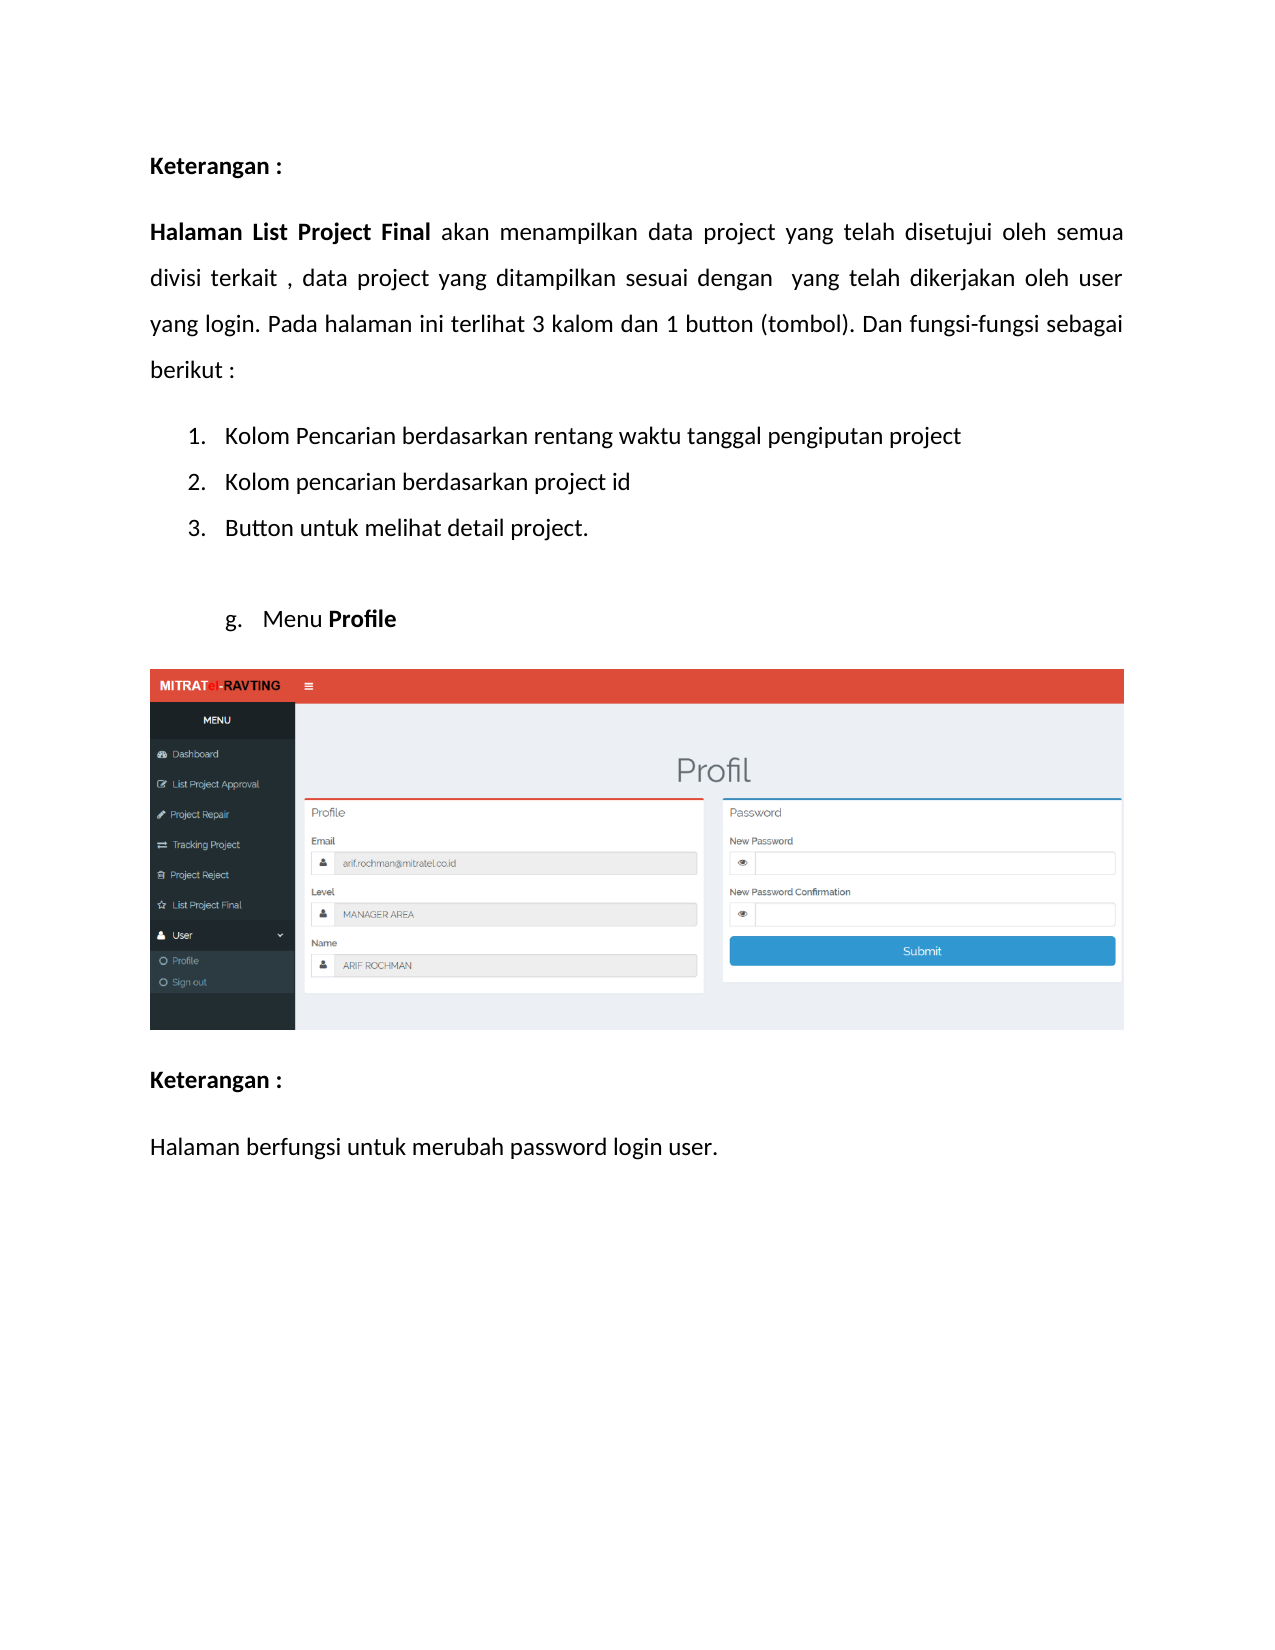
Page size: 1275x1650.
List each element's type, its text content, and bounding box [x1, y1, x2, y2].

text Halaman berfungsi untuk merubah password login user. [150, 1131, 1125, 1162]
picture [150, 669, 1124, 1030]
text Keterangan : [150, 1064, 1125, 1095]
list Menu Profile [225, 603, 1125, 634]
text Halaman List Project Final akan menampilkan data project yang telah disetujui oleh semua divisi terkait , data project yang ditampilkan sesuai dengan yang telah dikerjakan oleh user yang login. Pada halaman ini terlihat 3 kalom dan 1 button (tombol). Dan fungsi-fungsi sebagai berikut : [150, 217, 1125, 384]
list Button untuk melihat detail project. [187, 512, 1125, 542]
text Keterangan : [150, 150, 1125, 181]
list Kolom pencarian berdasarkan project id [187, 466, 1125, 497]
list Kolom Pencarian berdasarkan rentang waktu tanggal pengiputan project [187, 420, 1125, 451]
